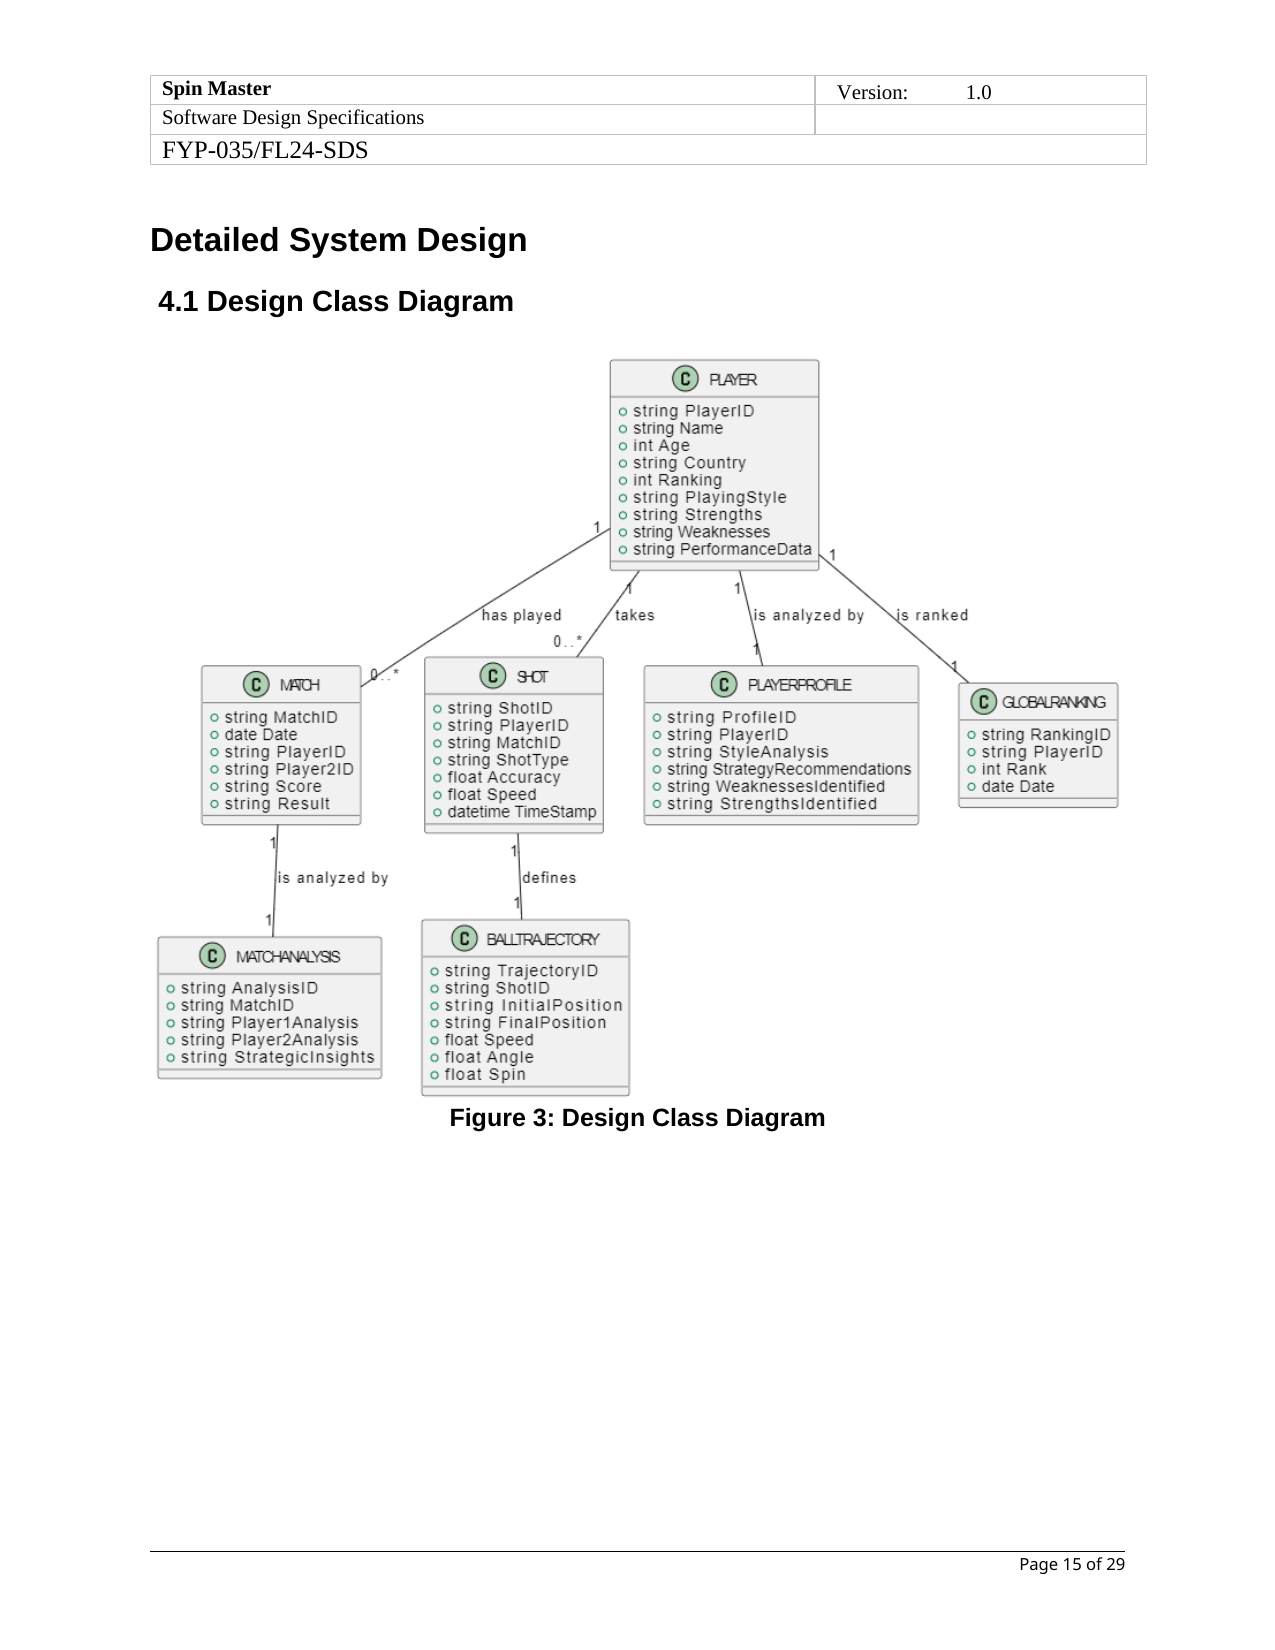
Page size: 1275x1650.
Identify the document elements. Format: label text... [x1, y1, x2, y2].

subtitle Detailed System Design [150, 220, 1125, 259]
subtitle 4.1 Design Class Diagram [150, 284, 1125, 317]
text Figure 3: Design Class Diagram [150, 1103, 1125, 1132]
picture [150, 352, 1125, 1103]
